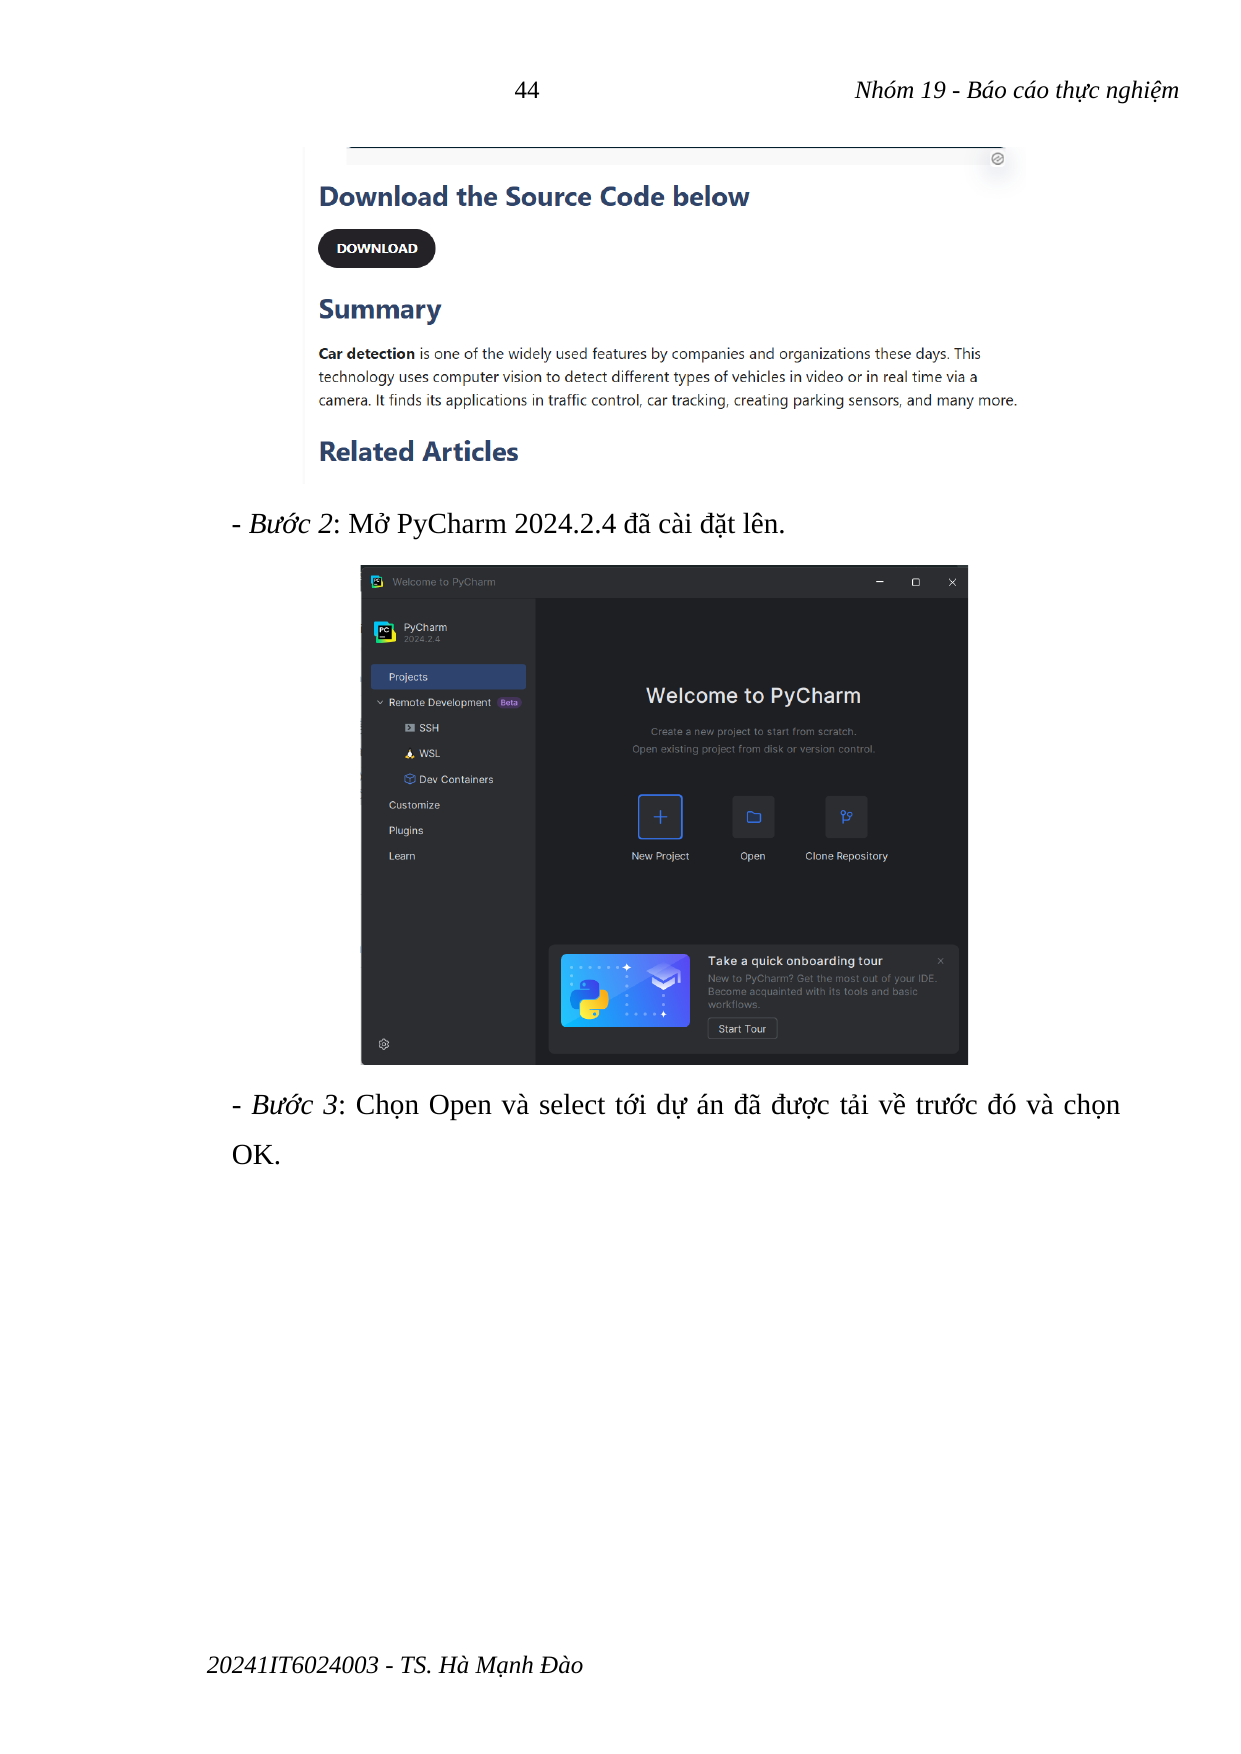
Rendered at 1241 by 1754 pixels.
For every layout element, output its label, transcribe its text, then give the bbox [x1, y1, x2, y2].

text - Bước 3: Chọn Open và select tới dự án đã được tải về trước đó và chọn OK. [232, 1087, 1122, 1171]
picture [302, 147, 1027, 484]
picture [360, 565, 969, 1065]
text - Bước 2: Mở PyCharm 2024.2.4 đã cài đặt lên. [231, 506, 1122, 540]
